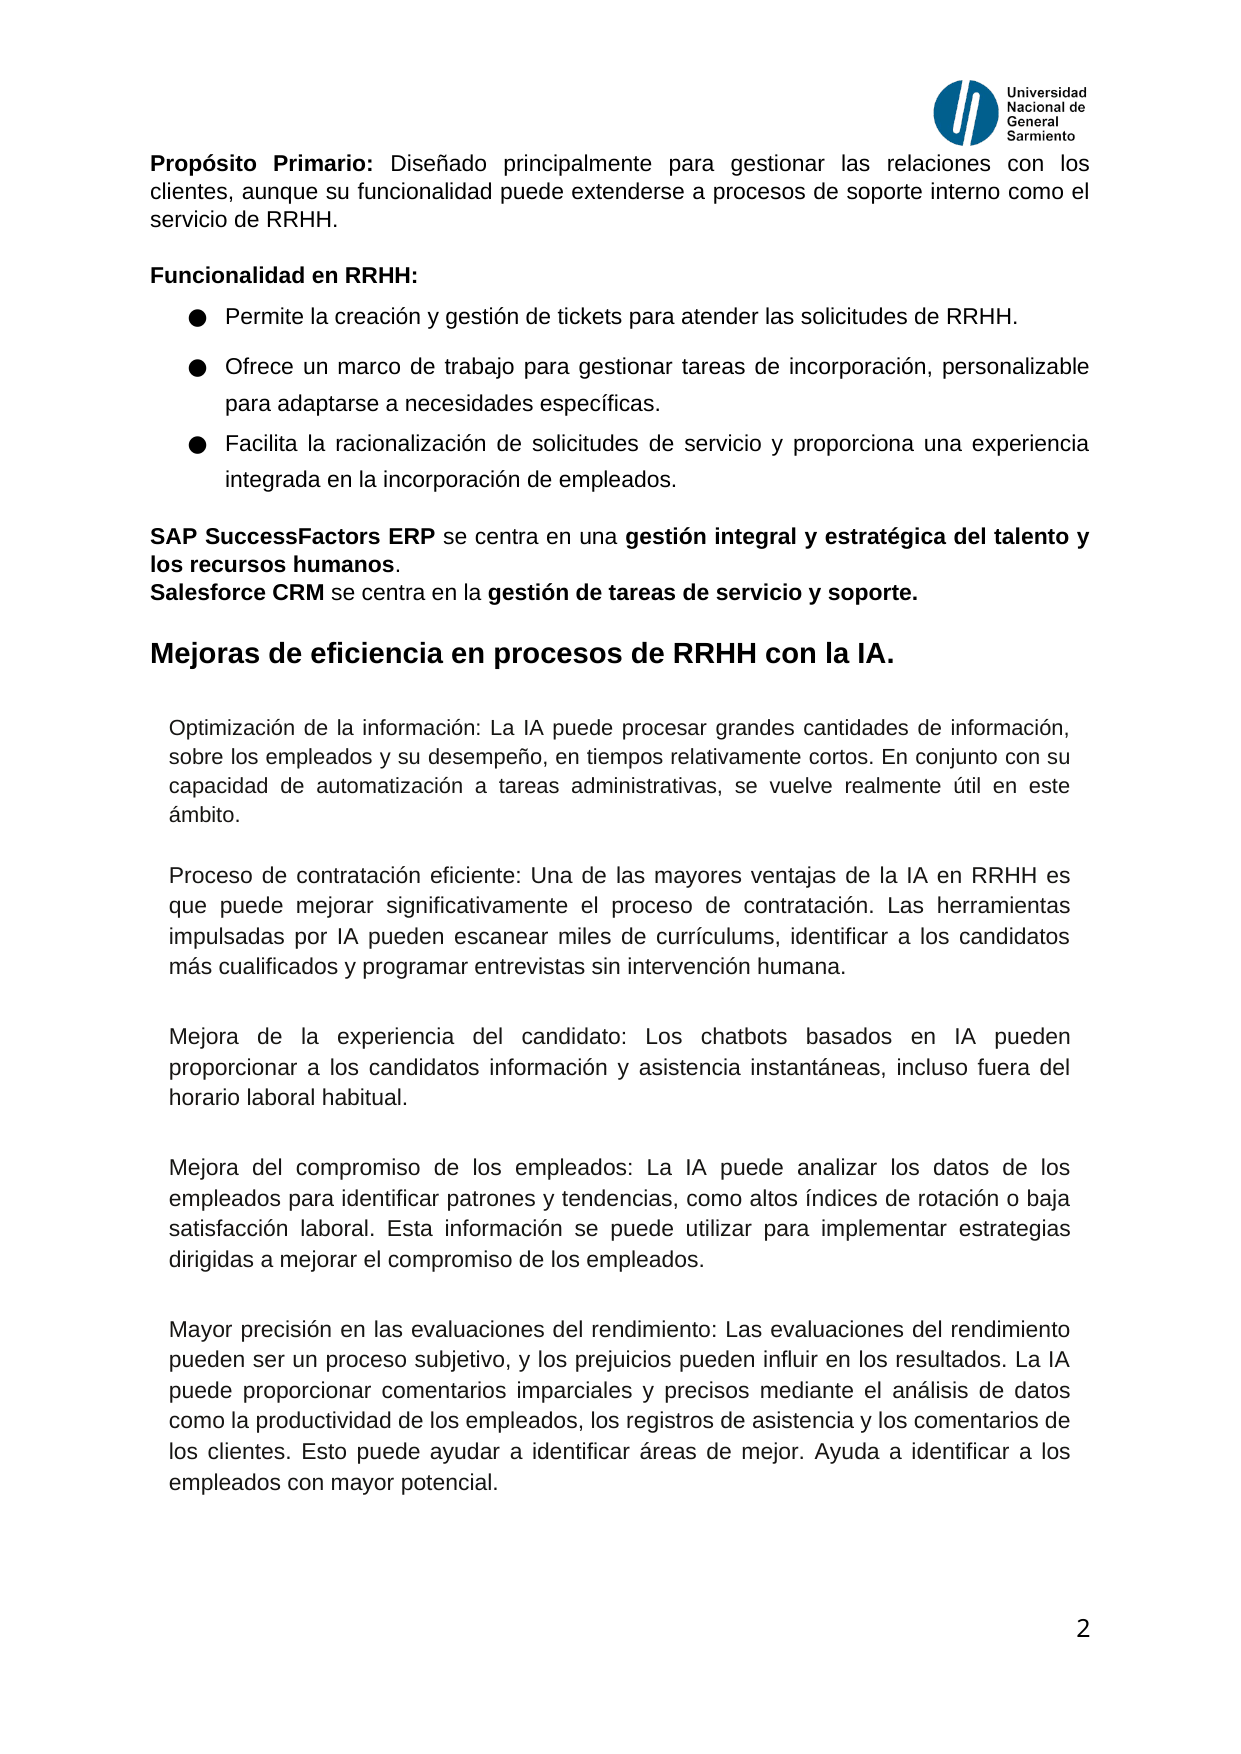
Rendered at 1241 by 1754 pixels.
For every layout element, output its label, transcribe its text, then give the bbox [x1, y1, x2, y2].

text Salesforce CRM se centra en la gestión de tareas de servicio y soporte. [150, 579, 1090, 605]
text Optimización de la información: La IA puede procesar grandes cantidades de información, sobre los empleados y su desempeño, en tiempos relativamente cortos. En conjunto con su capacidad de automatización a tareas administrativas, se vuelve realmente útil en este ámbito. [169, 714, 1071, 827]
picture [931, 75, 1091, 149]
text Mejora del compromiso de los empleados: La IA puede analizar los datos de los empleados para identificar patrones y tendencias, como altos índices de rotación o baja satisfacción laboral. Esta información se puede utilizar para implementar estrategias dirigidas a mejorar el compromiso de los empleados. [169, 1154, 1071, 1272]
text Funcionalidad en RRHH: [150, 262, 1090, 289]
text Proceso de contratación eficiente: Una de las mayores ventajas de la IA en RRHH es que puede mejorar significativamente el proceso de contratación. Las herramientas impulsadas por IA pueden escanear miles de currículums, identificar a los candidatos más cualificados y programar entrevistas sin intervención humana. [169, 862, 1071, 980]
list Facilita la racionalización de solicitudes de servicio y proporciona una experiencia integrada en la incorporación de empleados. [187, 418, 1090, 493]
text Mejoras de eficiencia en procesos de RRHH con la IA. [150, 636, 1071, 670]
list Permite la creación y gestión de tickets para atender las solicitudes de RRHH. [187, 291, 1090, 338]
text SAP SuccessFactors ERP se centra en una gestión integral y estratégica del talento y los recursos humanos. [150, 523, 1090, 577]
text Mayor precisión en las evaluaciones del rendimiento: Las evaluaciones del rendimiento pueden ser un proceso subjetivo, y los prejuicios pueden influir en los resultados. La IA puede proporcionar comentarios imparciales y precisos mediante el análisis de datos como la productividad de los empleados, los registros de asistencia y los comentarios de los clientes. Esto puede ayudar a identificar áreas de mejor. Ayuda a identificar a los empleados con mayor potencial. [169, 1316, 1071, 1495]
list Ofrece un marco de trabajo para gestionar tareas de incorporación, personalizable para adaptarse a necesidades específicas. [187, 341, 1090, 416]
text Mejora de la experiencia del candidato: Los chatbots basados en IA pueden proporcionar a los candidatos información y asistencia instantáneas, incluso fuera del horario laboral habitual. [169, 1023, 1071, 1111]
text Propósito Primario: Diseñado principalmente para gestionar las relaciones con los clientes, aunque su funcionalidad puede extenderse a procesos de soporte interno como el servicio de RRHH. [150, 150, 1090, 233]
